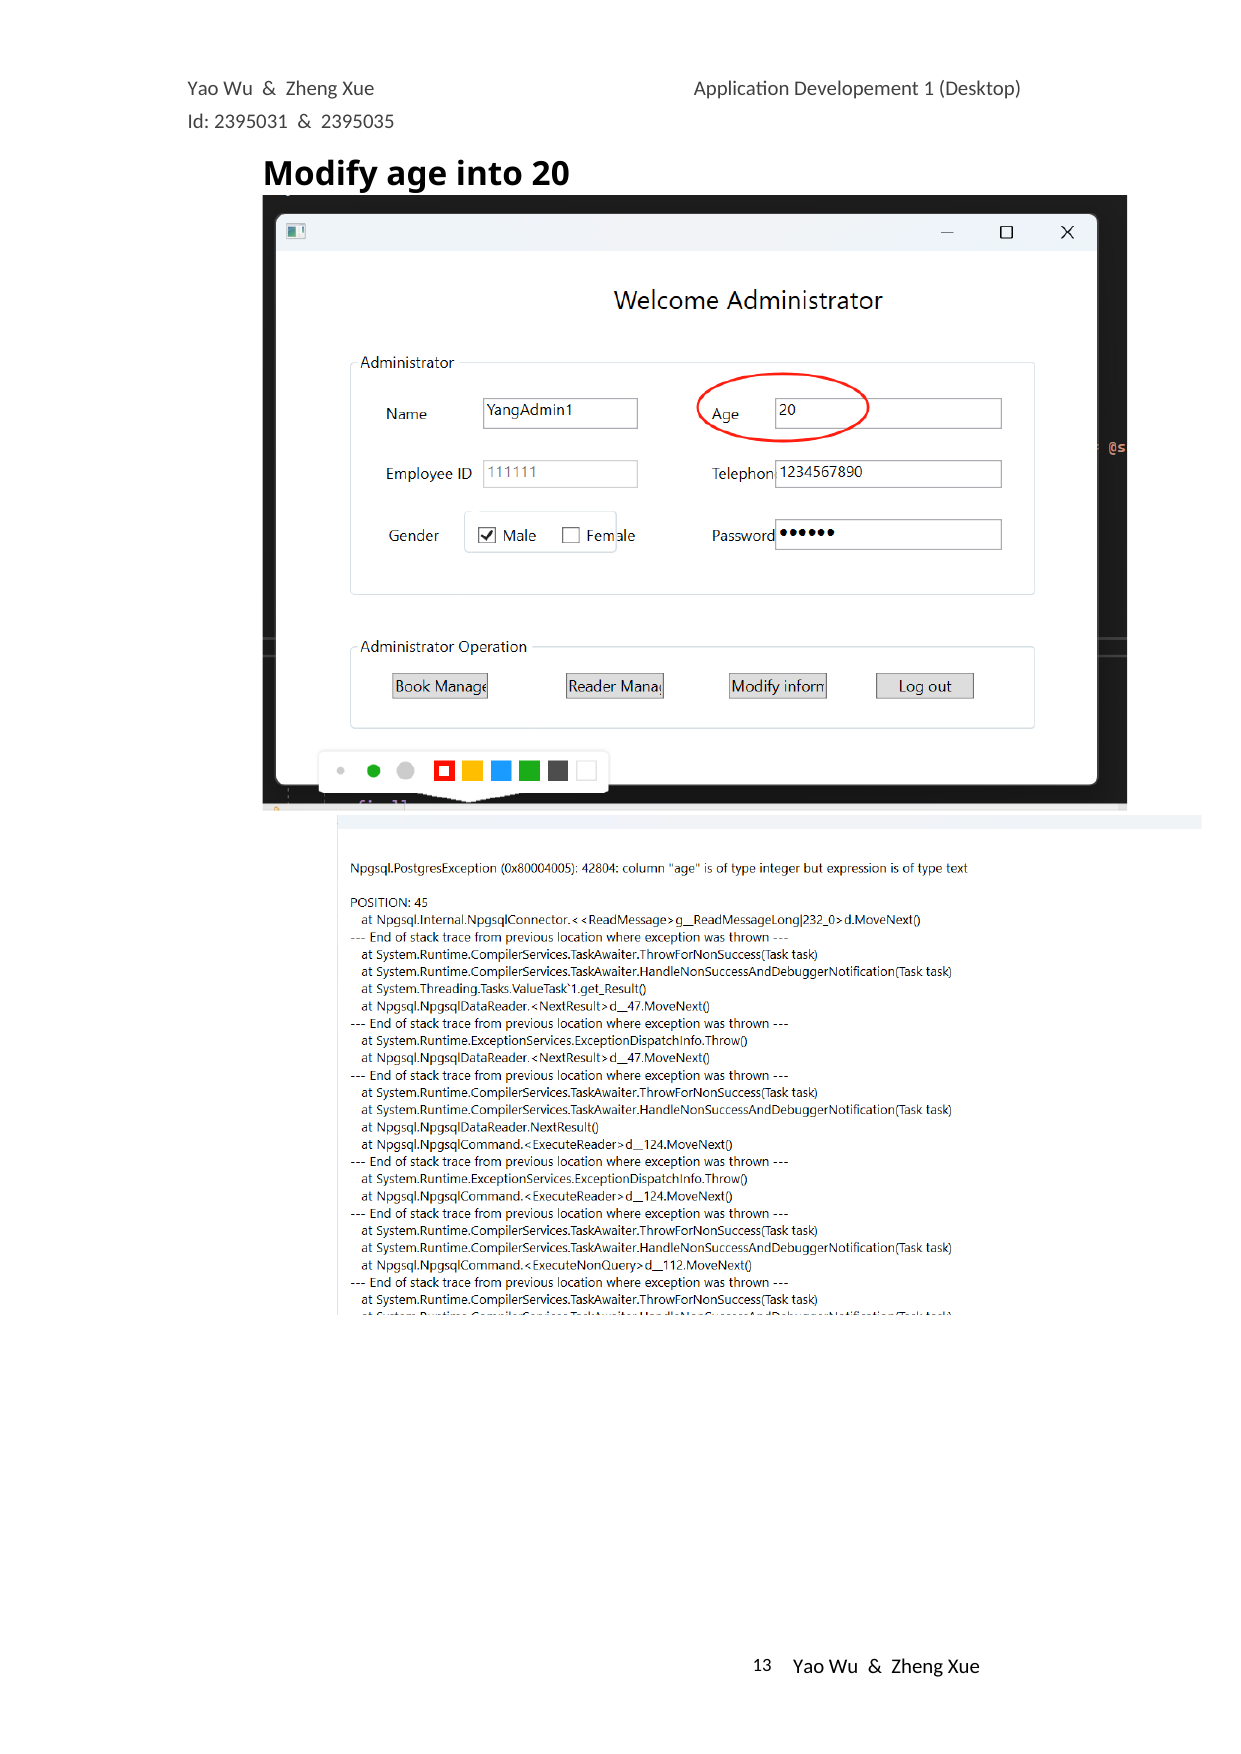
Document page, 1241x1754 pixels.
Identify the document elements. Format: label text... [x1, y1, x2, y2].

list Modify age into 20 [262, 150, 1053, 195]
picture [262, 195, 1202, 1315]
